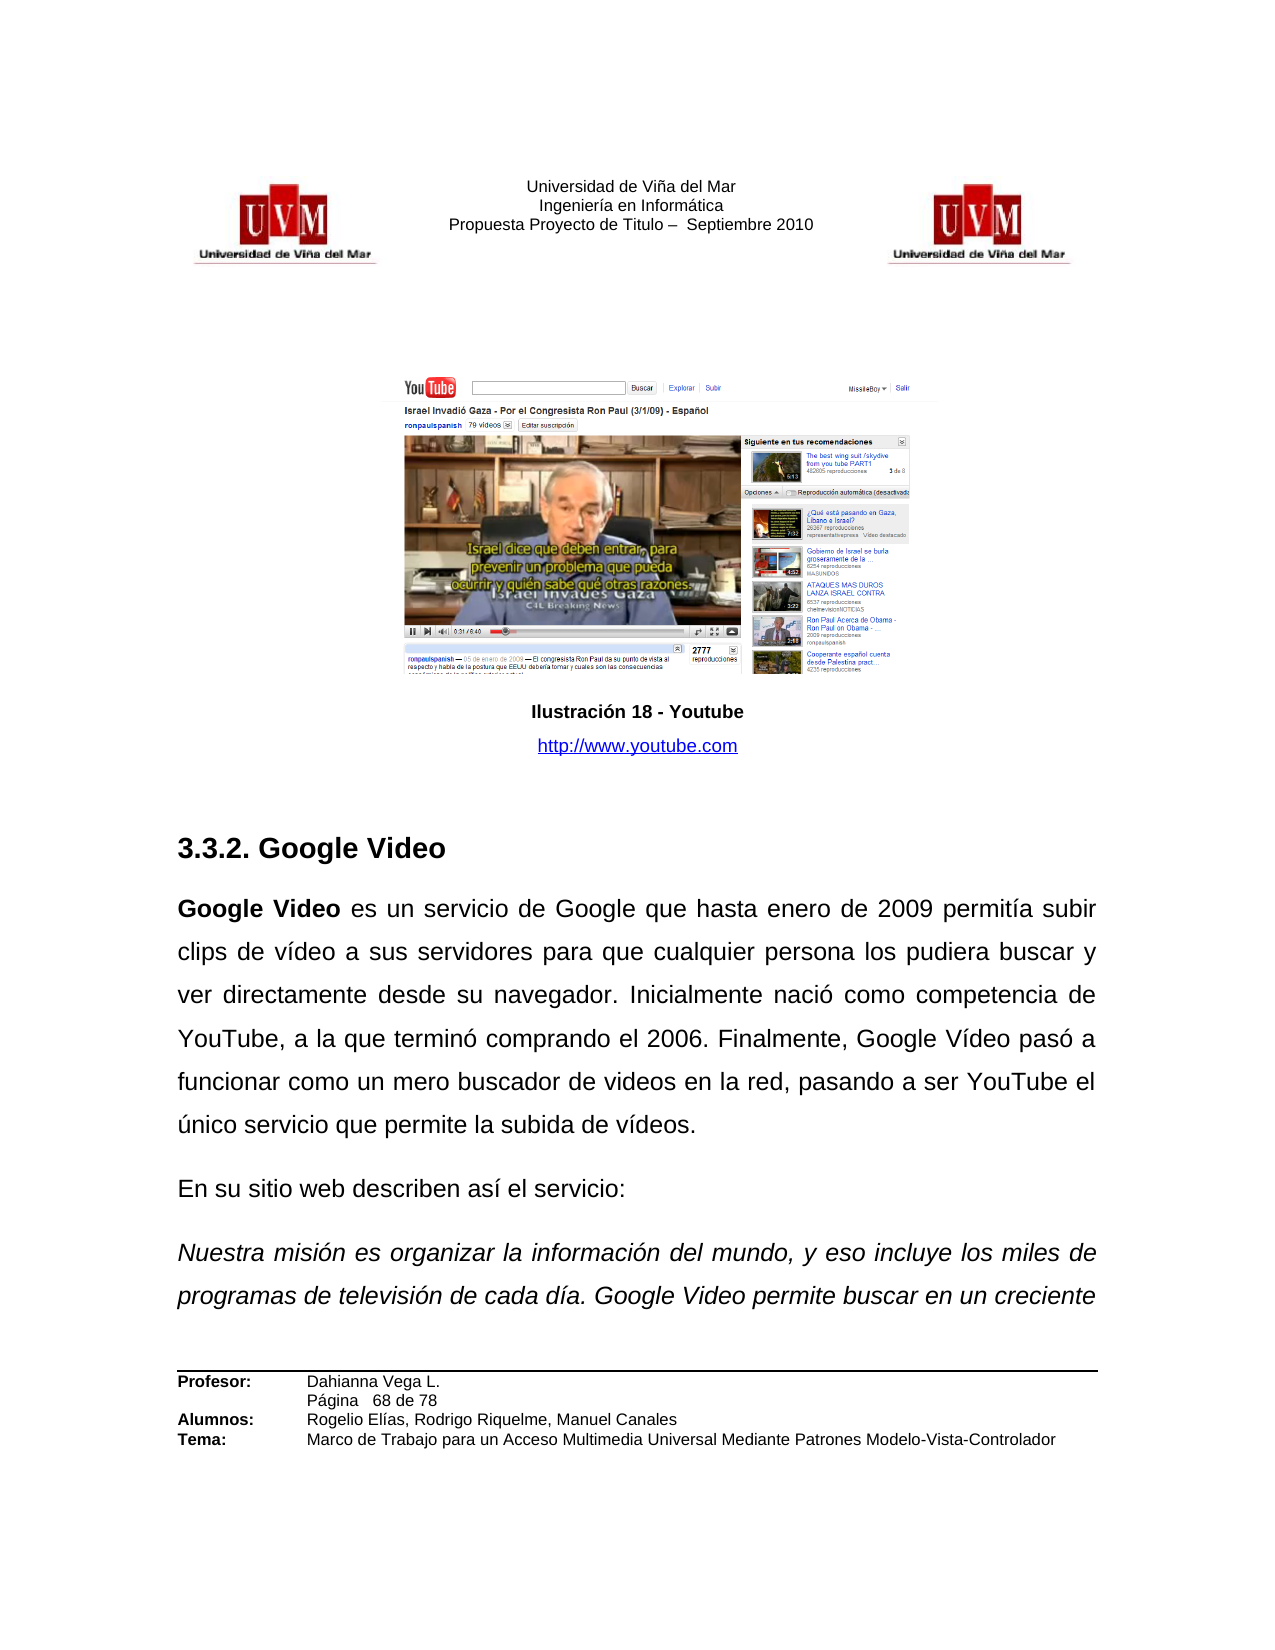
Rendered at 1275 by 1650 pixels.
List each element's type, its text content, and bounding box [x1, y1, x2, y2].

text Google Video es un servicio de Google que hasta enero de 2009 permitía subir clips de vídeo a sus servidores para que cualquier persona los pudiera buscar y ver directamente desde su navegador. Inicialmente nació como competencia de YouTube, a la que terminó comprando el 2006. Finalmente, Google Vídeo pasó a funcionar como un mero buscador de en la red, pasando a ser YouTube el único servicio que permite la subida de vídeos. [177, 894, 1098, 1138]
picture [381, 375, 938, 674]
text En su sitio web describen así el servicio: [177, 1174, 1098, 1202]
subtitle 3..2 Google Video [177, 831, 1098, 865]
picture [177, 176, 390, 267]
text http://www.youtube.com [177, 734, 1098, 756]
picture [871, 176, 1084, 267]
